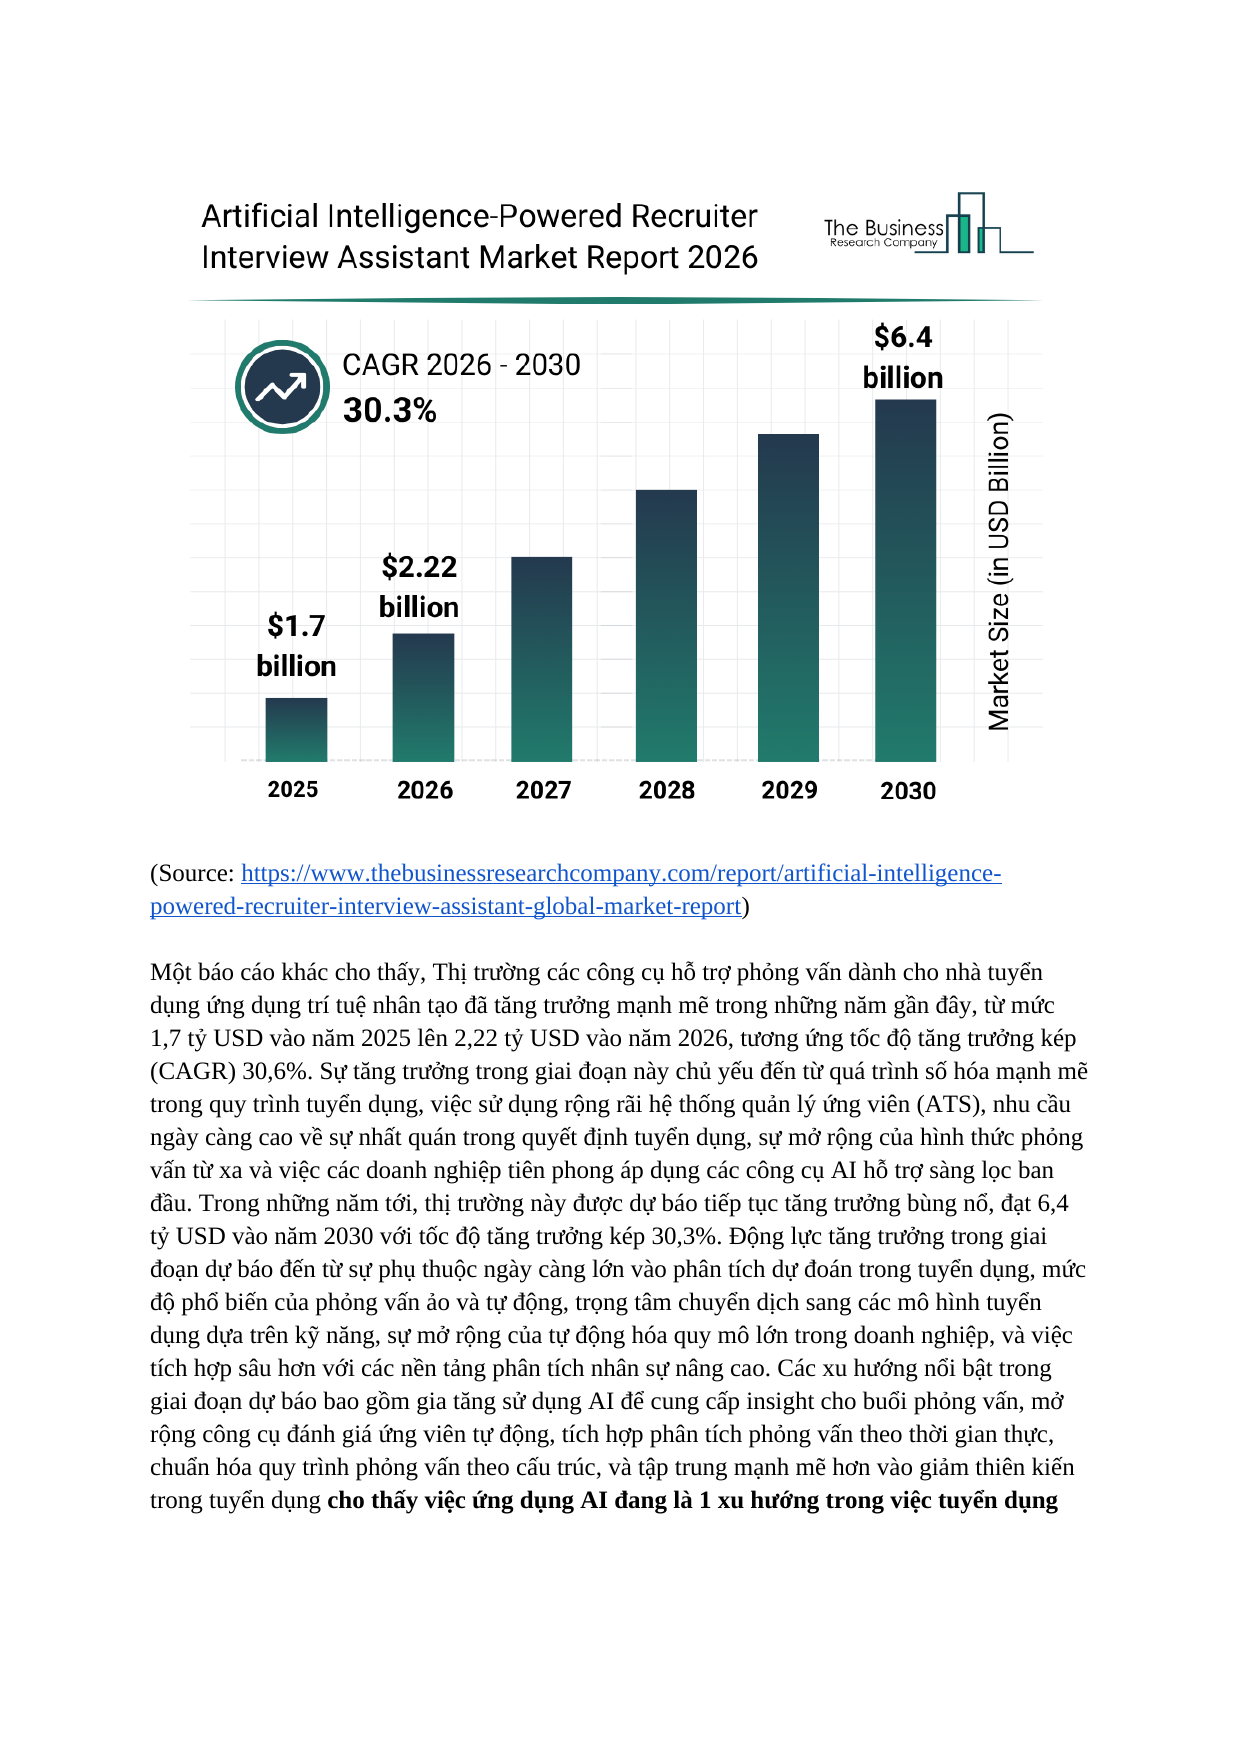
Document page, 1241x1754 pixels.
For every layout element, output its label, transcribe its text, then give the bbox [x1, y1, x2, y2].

text Một báo cáo khác cho thấy, Thị trường các công cụ hỗ trợ phỏng vấn dành cho nhà tuyển dụng ứng dụng trí tuệ nhân tạo đã tăng trưởng mạnh mẽ trong những năm gần đây, từ mức 1,7 tỷ USD vào năm 2025 lên 2,22 tỷ USD vào năm 2026, tương ứng tốc độ tăng trưởng kép (CAGR) 30,6%. Sự tăng trưởng trong giai đoạn này chủ yếu đến từ quá trình số hóa mạnh mẽ trong quy trình tuyển dụng, việc sử dụng rộng rãi hệ thống quản lý ứng viên (ATS), nhu cầu ngày càng cao về sự nhất quán trong quyết định tuyển dụng, sự mở rộng của hình thức phỏng vấn từ xa và việc các doanh nghiệp tiên phong áp dụng các công cụ AI hỗ trợ sàng lọc ban đầu. Trong những năm tới, thị trường này được dự báo tiếp tục tăng trưởng bùng nổ, đạt 6,4 tỷ USD vào năm 2030 với tốc độ tăng trưởng kép 30,3%. Động lực tăng trưởng trong giai đoạn dự báo đến từ sự phụ thuộc ngày càng lớn vào phân tích dự đoán trong tuyển dụng, mức độ phổ biến của phỏng vấn ảo và tự động, trọng tâm chuyển dịch sang các mô hình tuyển dụng dựa trên kỹ năng, sự mở rộng của tự động hóa quy mô lớn trong doanh nghiệp, và việc tích hợp sâu hơn với các nền tảng phân tích nhân sự nâng cao. Các xu hướng nổi bật trong giai đoạn dự báo bao gồm gia tăng sử dụng AI để cung cấp insight cho buổi phỏng vấn, mở rộng công cụ đánh giá ứng viên tự động, tích hợp phân tích phỏng vấn theo thời gian thực, chuẩn hóa quy trình phỏng vấn theo cấu trúc, và tập trung mạnh mẽ hơn vào giảm thiên kiến trong tuyển dụng cho thấy việc ứng dụng AI đang là 1 xu hướng trong việc tuyển dụng [150, 957, 1090, 1514]
text (Source: https://www.thebusinessresearchcompany.com/report/artificial-intelligence-powered-recruiter-interview-assistant-global-market-report) [150, 858, 1090, 920]
picture [150, 150, 1091, 855]
